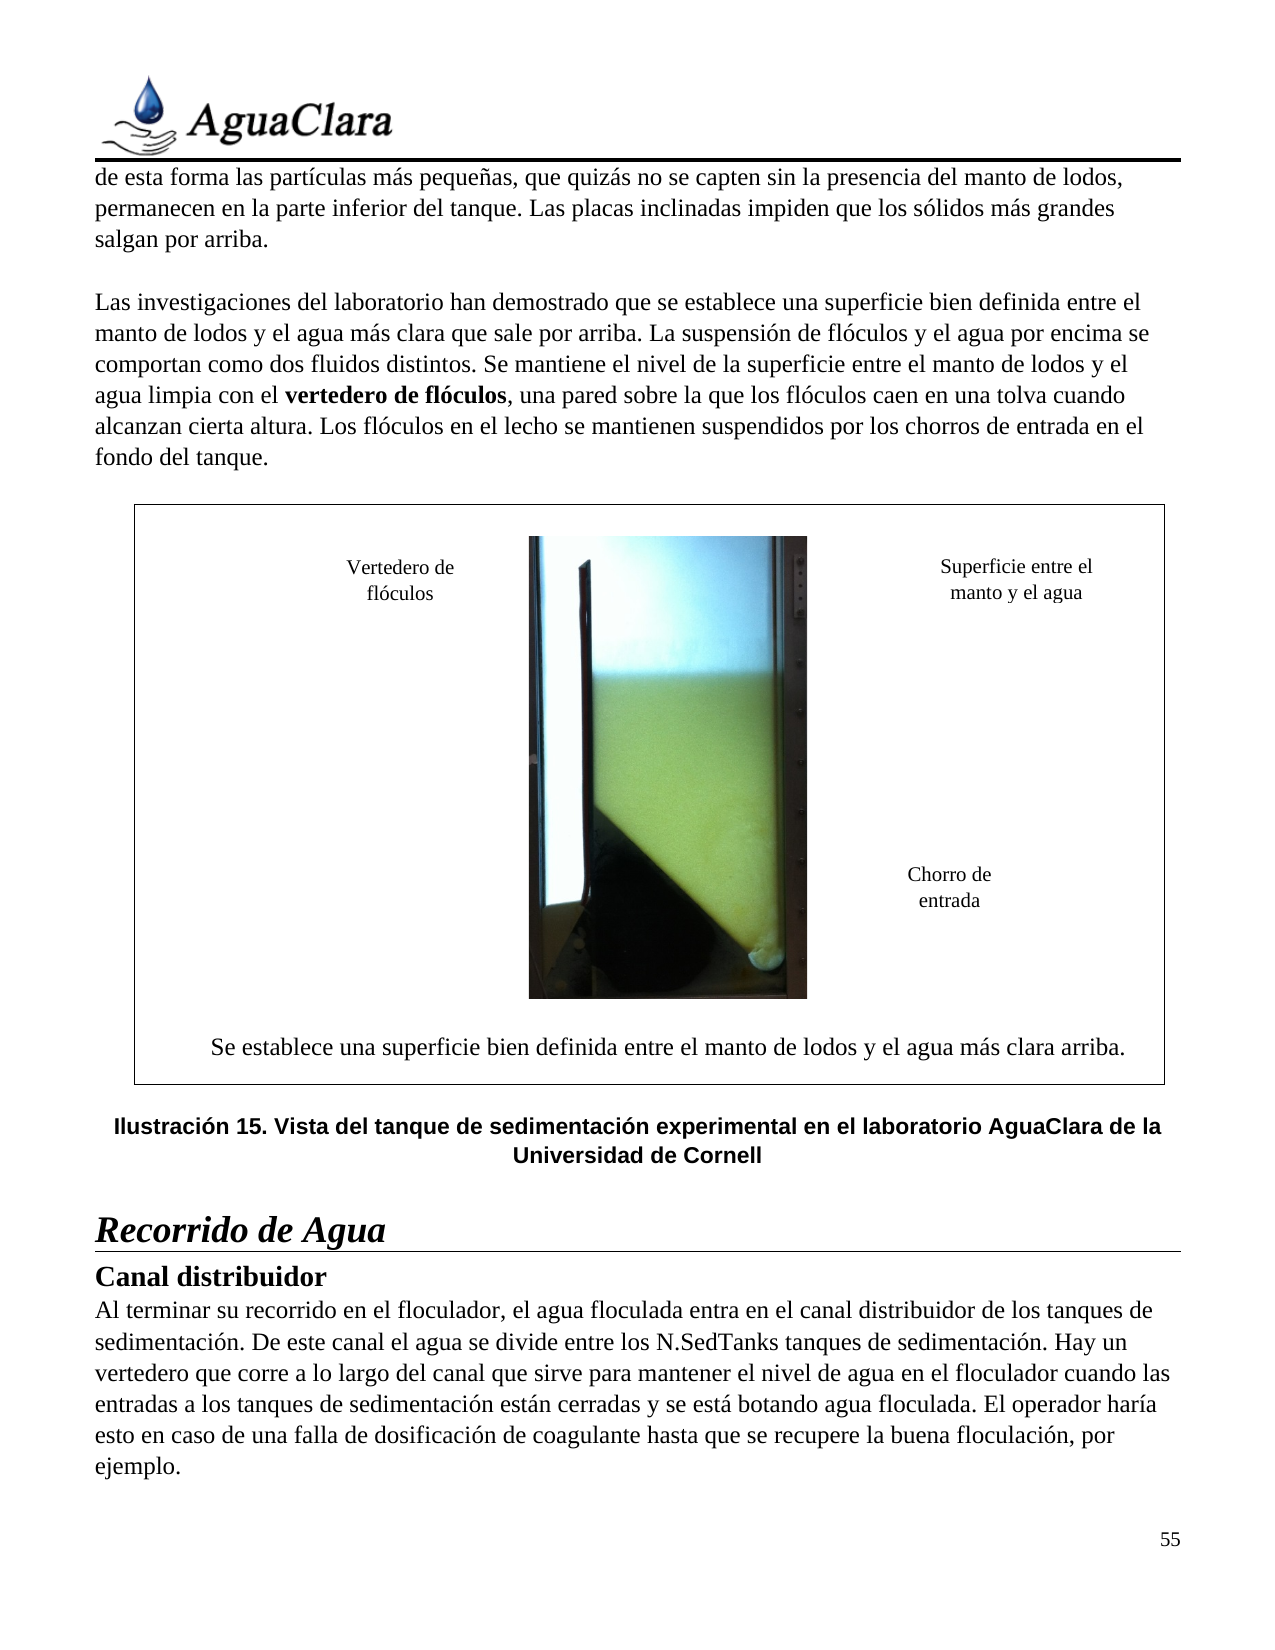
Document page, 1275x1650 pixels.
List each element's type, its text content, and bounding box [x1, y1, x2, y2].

picture [528, 536, 808, 999]
text Ilustración 15. Vista del tanque de sedimentación experimental en el laboratorio AguaClara de la Universidad de Cornell [94, 1113, 1181, 1168]
picture [94, 75, 412, 158]
subtitle Canal distribuidor [94, 1259, 1181, 1293]
table_header Se establece una superficie bien definida entre el manto de lodos y el agua más clara arriba. [135, 505, 1164, 1084]
text Al terminar su recorrido en el floculador, el agua floculada entra en el canal distribuidor de los tanques de sedimentación. De este canal el agua se divide entre los N.SedTanks tanques de sedimentación. Hay un vertedero que corre a lo largo del canal que sirve para mantener el nivel de agua en el floculador cuando las entradas a los tanques de sedimentación están cerradas y se está botando agua floculada. El operador haría esto en caso de una falla de dosificación de coagulante hasta que se recupere la buena floculación, por ejemplo. [94, 1296, 1181, 1479]
text Las investigaciones del laboratorio han demostrado que se establece una superficie bien definida entre el manto de lodos y el agua más clara que sale por arriba. La suspensión de flóculos y el agua por encima se comportan como dos fluidos distintos. Se mantiene el nivel de la superficie entre el manto de lodos y el agua limpia con el vertedero de flóculos, una pared sobre la que los flóculos caen en una tolva cuando alcanzan cierta altura. Los flóculos en el lecho se mantienen suspendidos por los chorros de entrada en el fondo del tanque. [94, 287, 1181, 471]
subtitle Recorrido de Agua [94, 1208, 1181, 1252]
